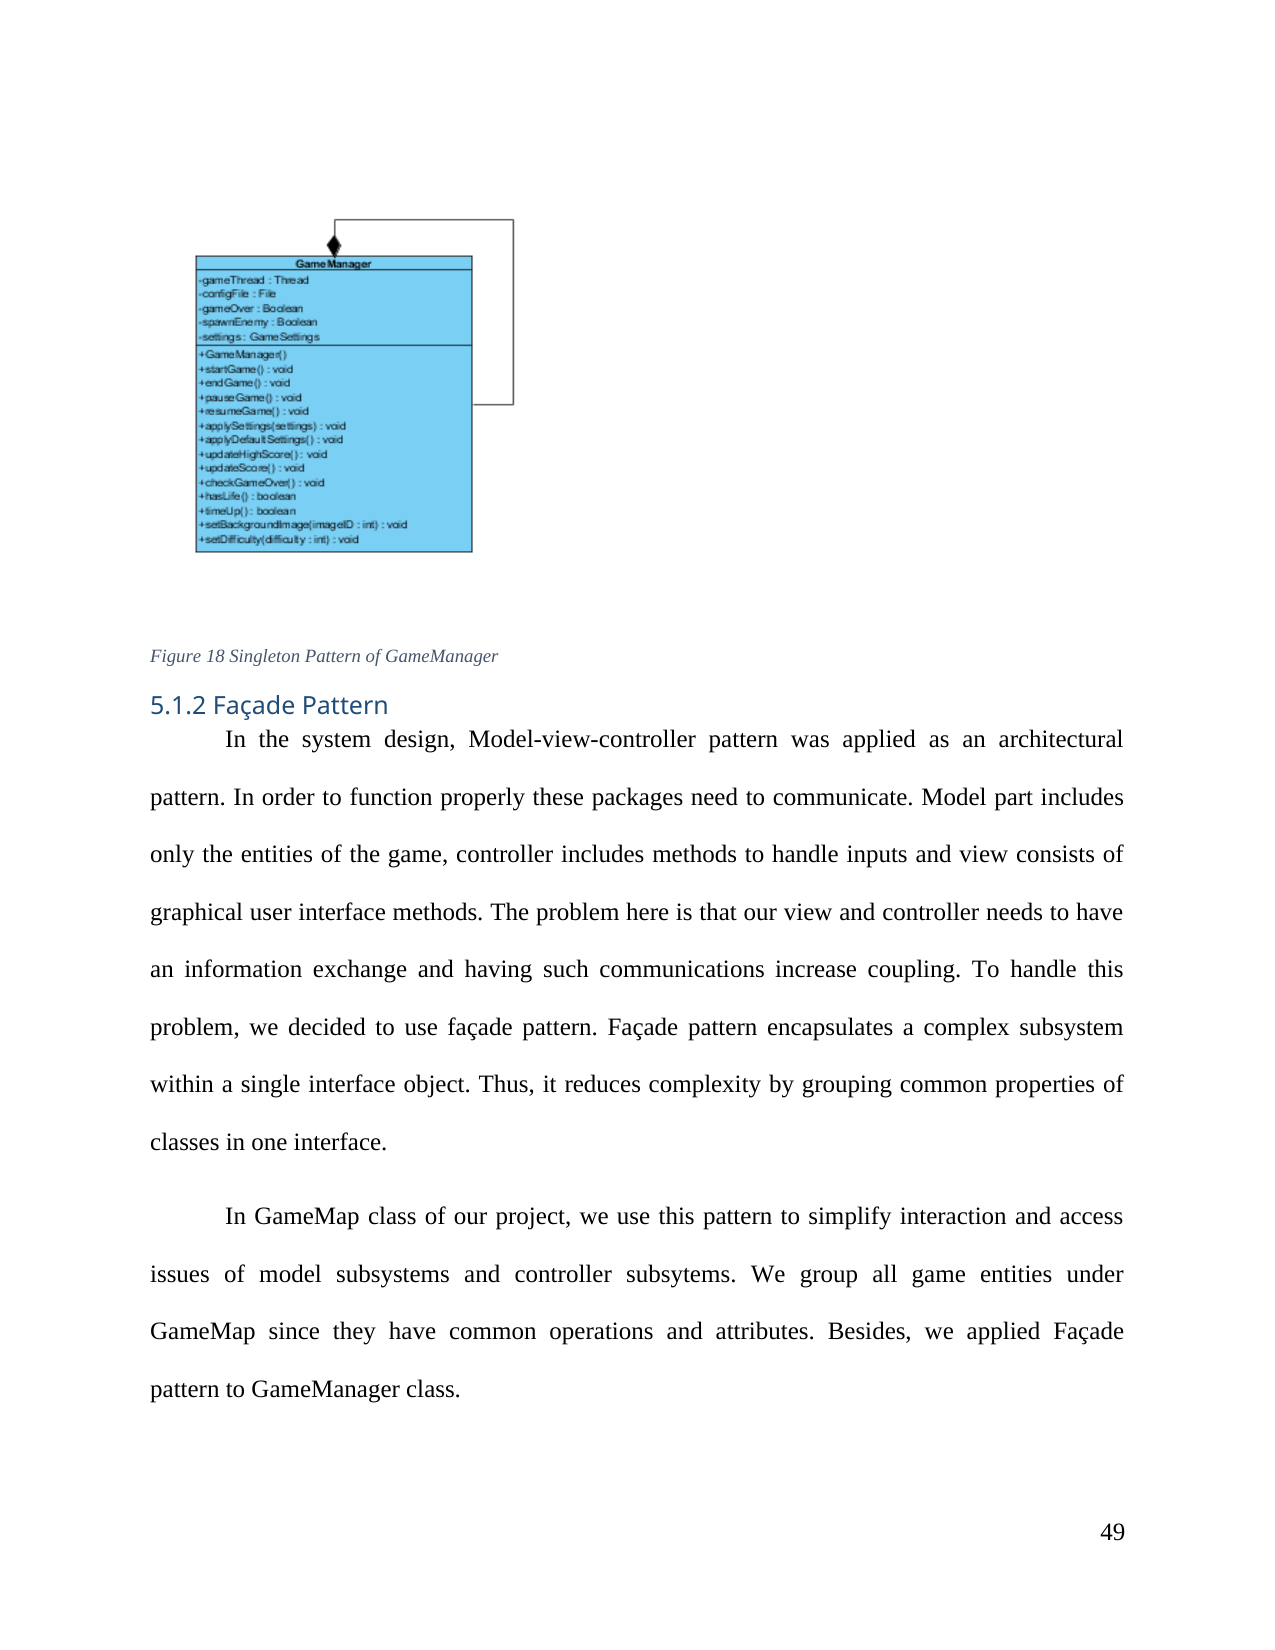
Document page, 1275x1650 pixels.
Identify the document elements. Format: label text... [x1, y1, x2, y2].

picture [150, 150, 590, 600]
text In the system design, Model-view-controller pattern was applied as an architectural pattern. In order to function properly these packages need to communicate. Model part includes only the entities of the game, controller includes methods to handle inputs and view consists of graphical user interface methods. The problem here is that our view and controller needs to have an information exchange and having such communications increase coupling. To handle this problem, we decided to use façade pattern. Façade pattern encapsulates a complex subsystem within a single interface object. Thus, it reduces complexity by grouping common properties of classes in one interface. [150, 724, 1125, 1156]
subtitle 5.1.2 Façade Pattern [150, 688, 1125, 722]
text Figure 18 Singleton Pattern of GameManager [150, 645, 1125, 667]
text In GameMap class of our project, we use this pattern to simplify interaction and access issues of model subsystems and controller subsytems. We group all game entities under GameMap since they have common operations and attributes. Besides, we applied Façade pattern to GameManager class. [150, 1201, 1125, 1402]
